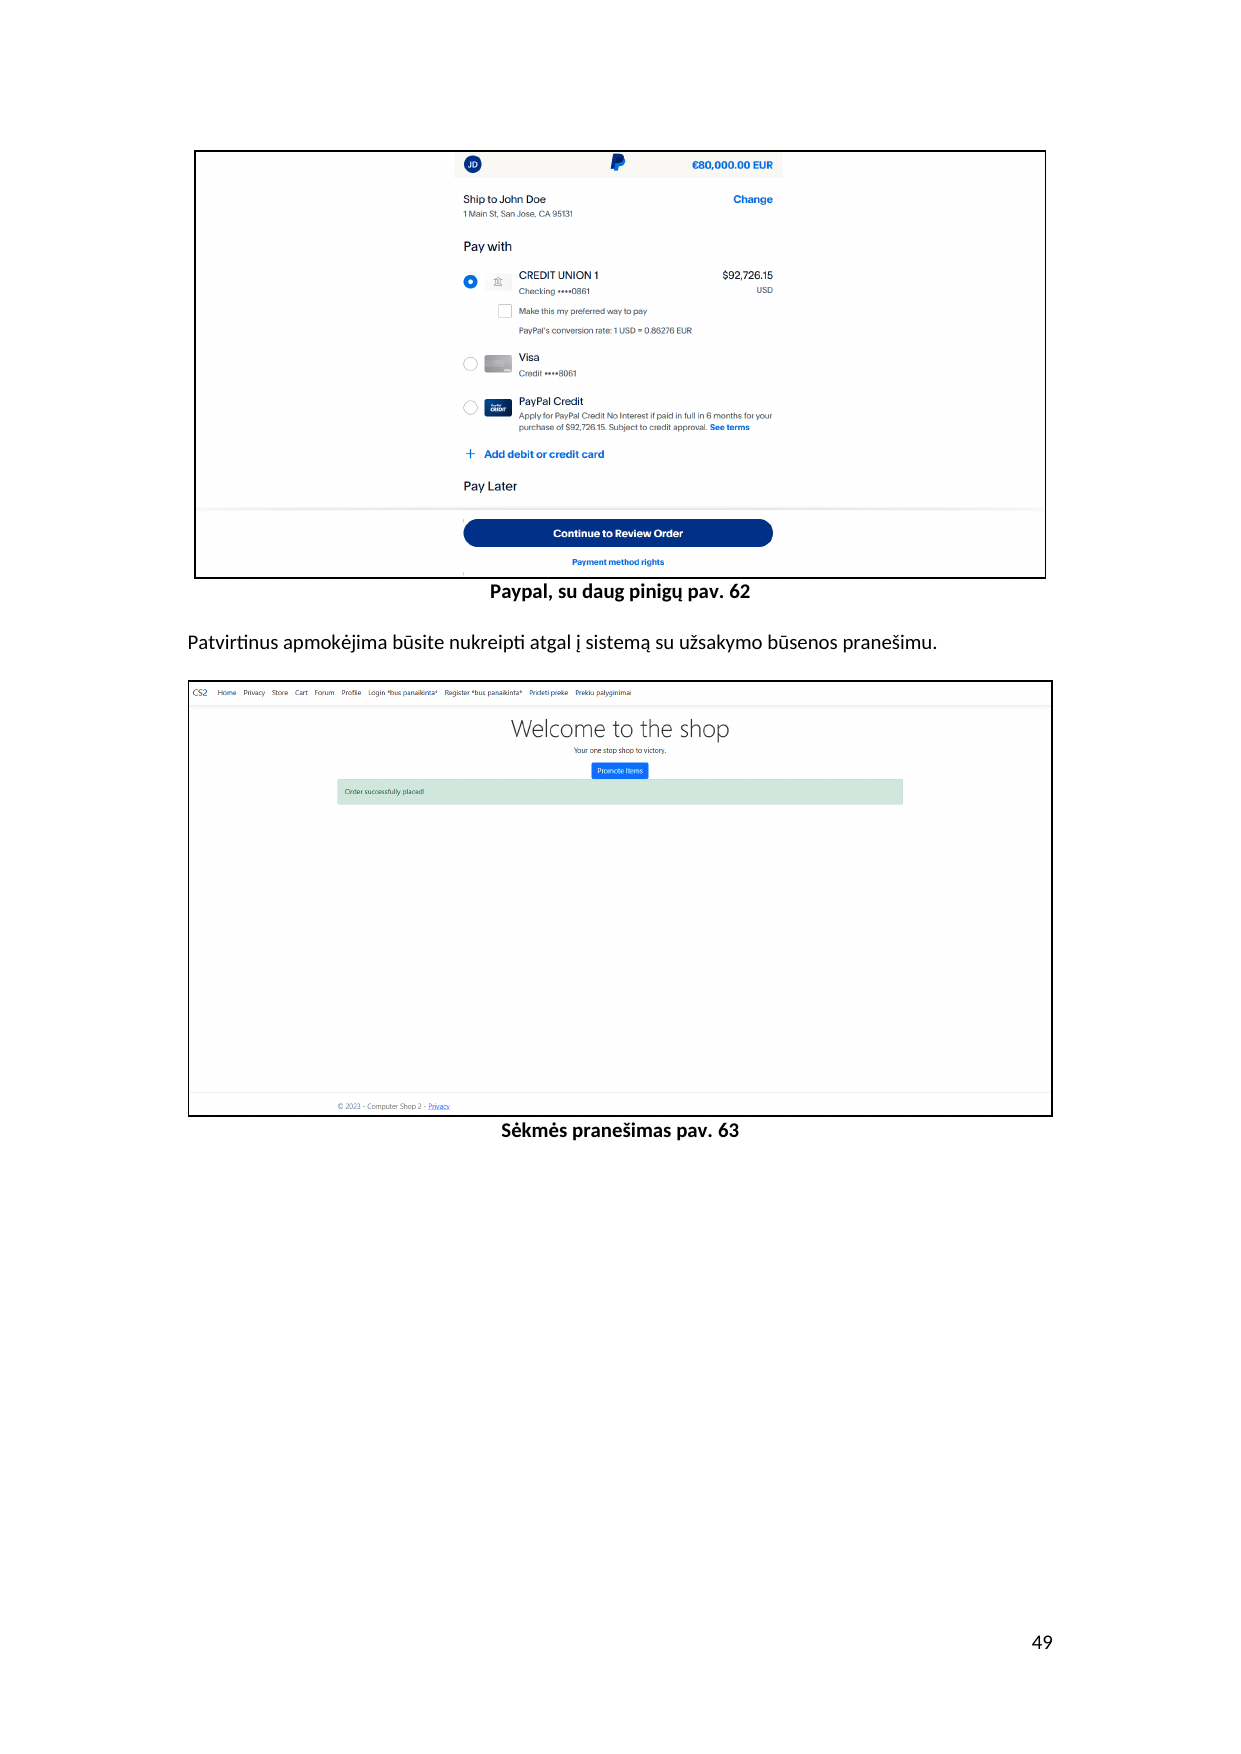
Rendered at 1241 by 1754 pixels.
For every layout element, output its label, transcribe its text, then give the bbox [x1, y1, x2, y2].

picture [196, 152, 1045, 577]
picture [189, 682, 1051, 1115]
text Patvirtinus apmokėjima būsite nukreipti atgal į sistemą su užsakymo būsenos pranešimu. [187, 629, 1053, 655]
